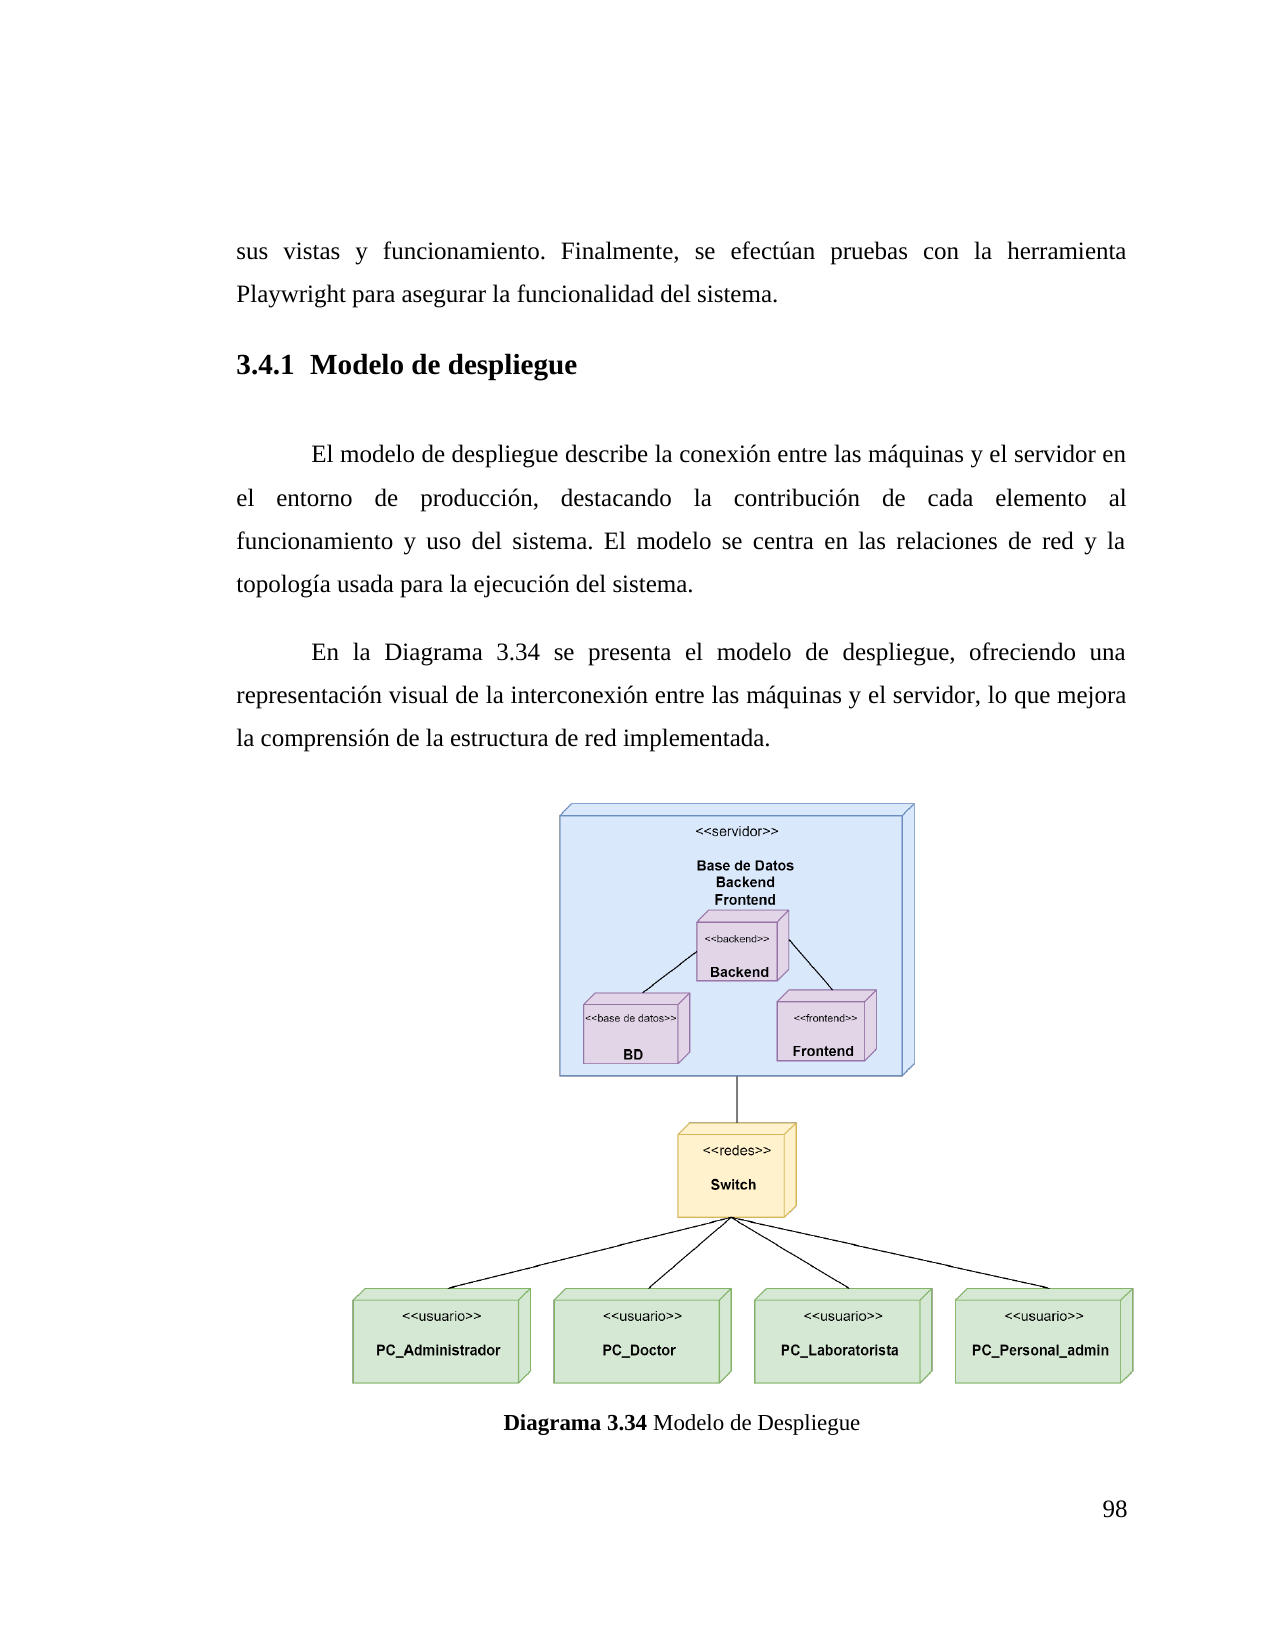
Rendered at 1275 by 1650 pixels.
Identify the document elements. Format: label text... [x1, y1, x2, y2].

picture [311, 791, 1173, 1395]
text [236, 236, 1127, 308]
text En la Diagrama 3.34 se presenta el modelo de despliegue, ofreciendo una representación visual de la interconexión entre las máquinas y el servidor, lo que mejora la comprensión de la estructura de red implementada. [236, 637, 1127, 752]
text El modelo de despliegue describe la conexión entre las máquinas y el servidor en el entorno de producción, destacando la contribución de cada elemento al funcionamiento y uso del sistema. El modelo se centra en las relaciones de red y la topología usada para la ejecución del sistema. [236, 439, 1127, 598]
subtitle Modelo de despliegue [236, 347, 1127, 381]
text Diagrama 3.34 Modelo de Despliegue [236, 1409, 1127, 1435]
